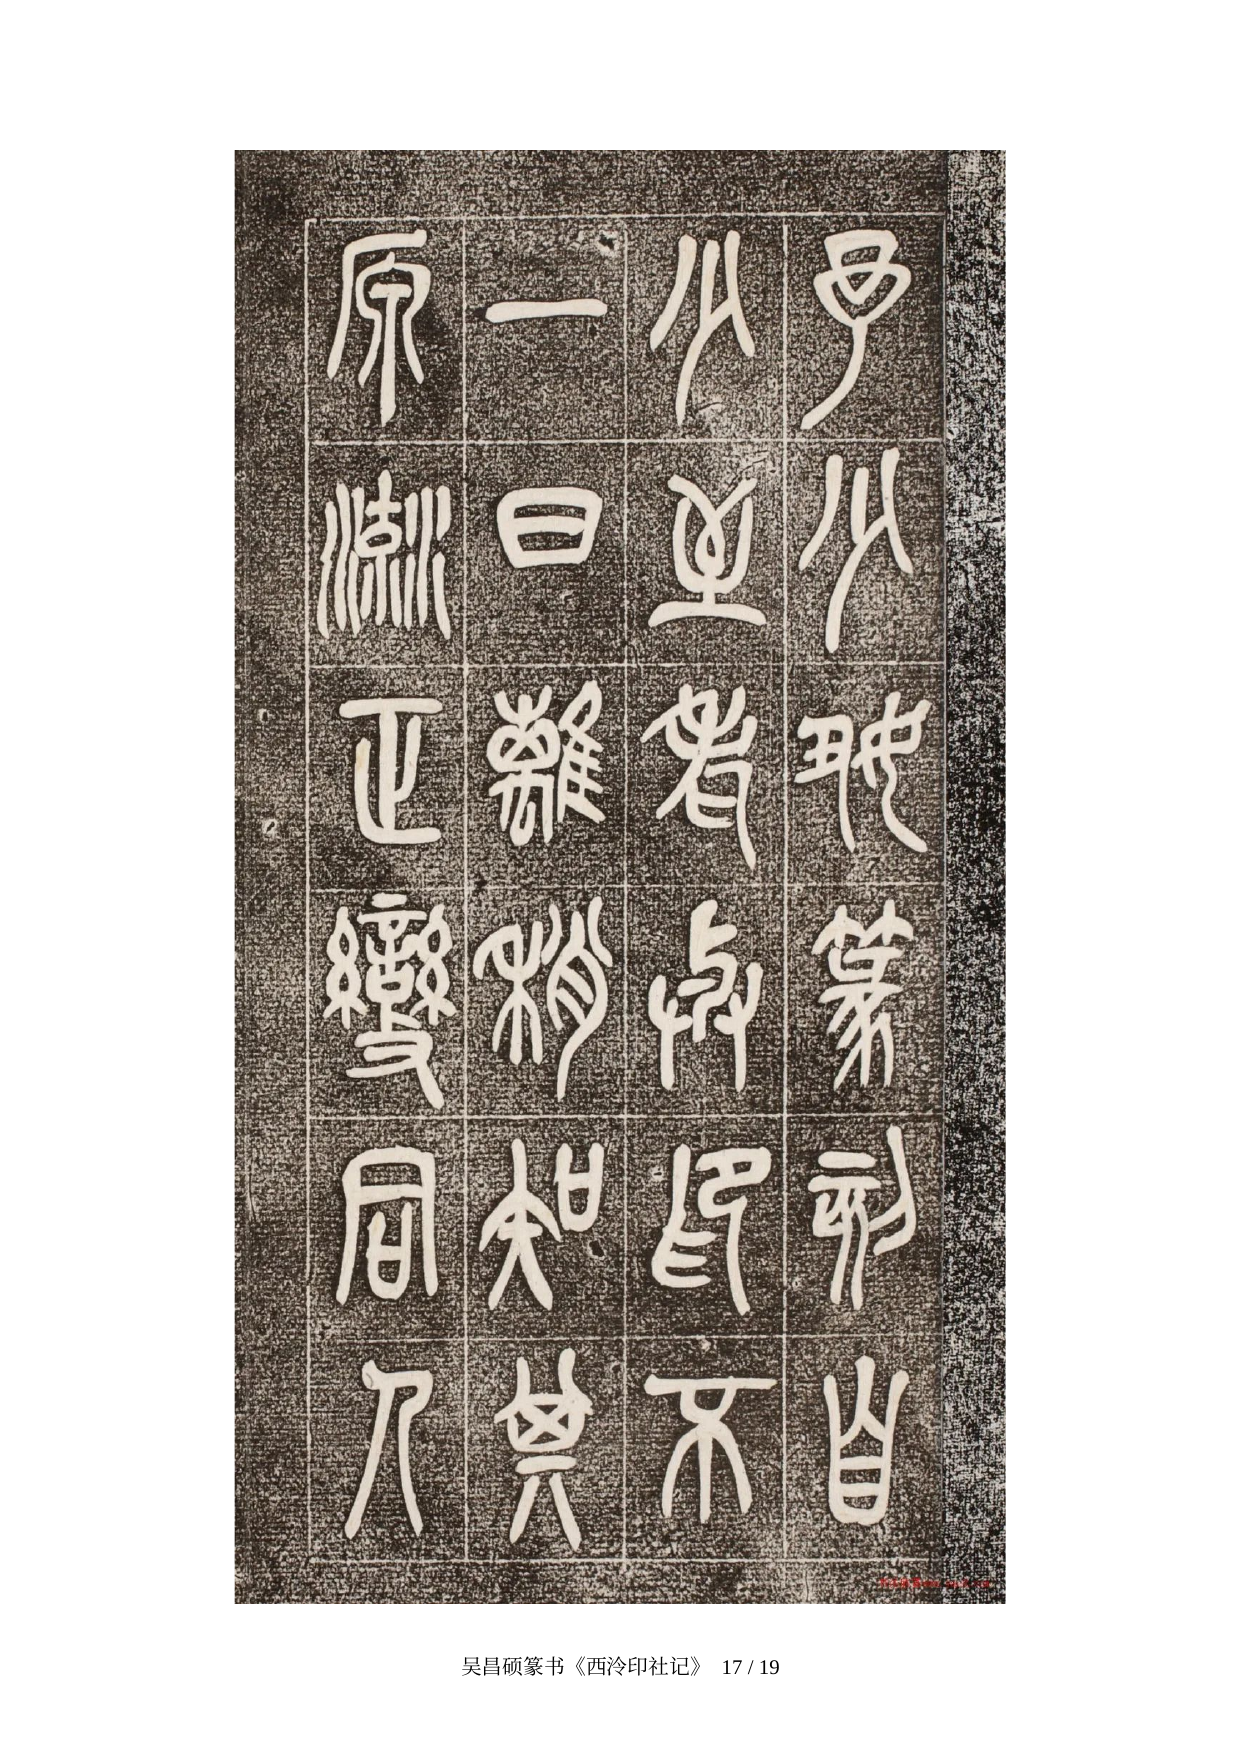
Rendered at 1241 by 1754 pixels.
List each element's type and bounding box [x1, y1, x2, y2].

picture [234, 150, 1006, 1604]
